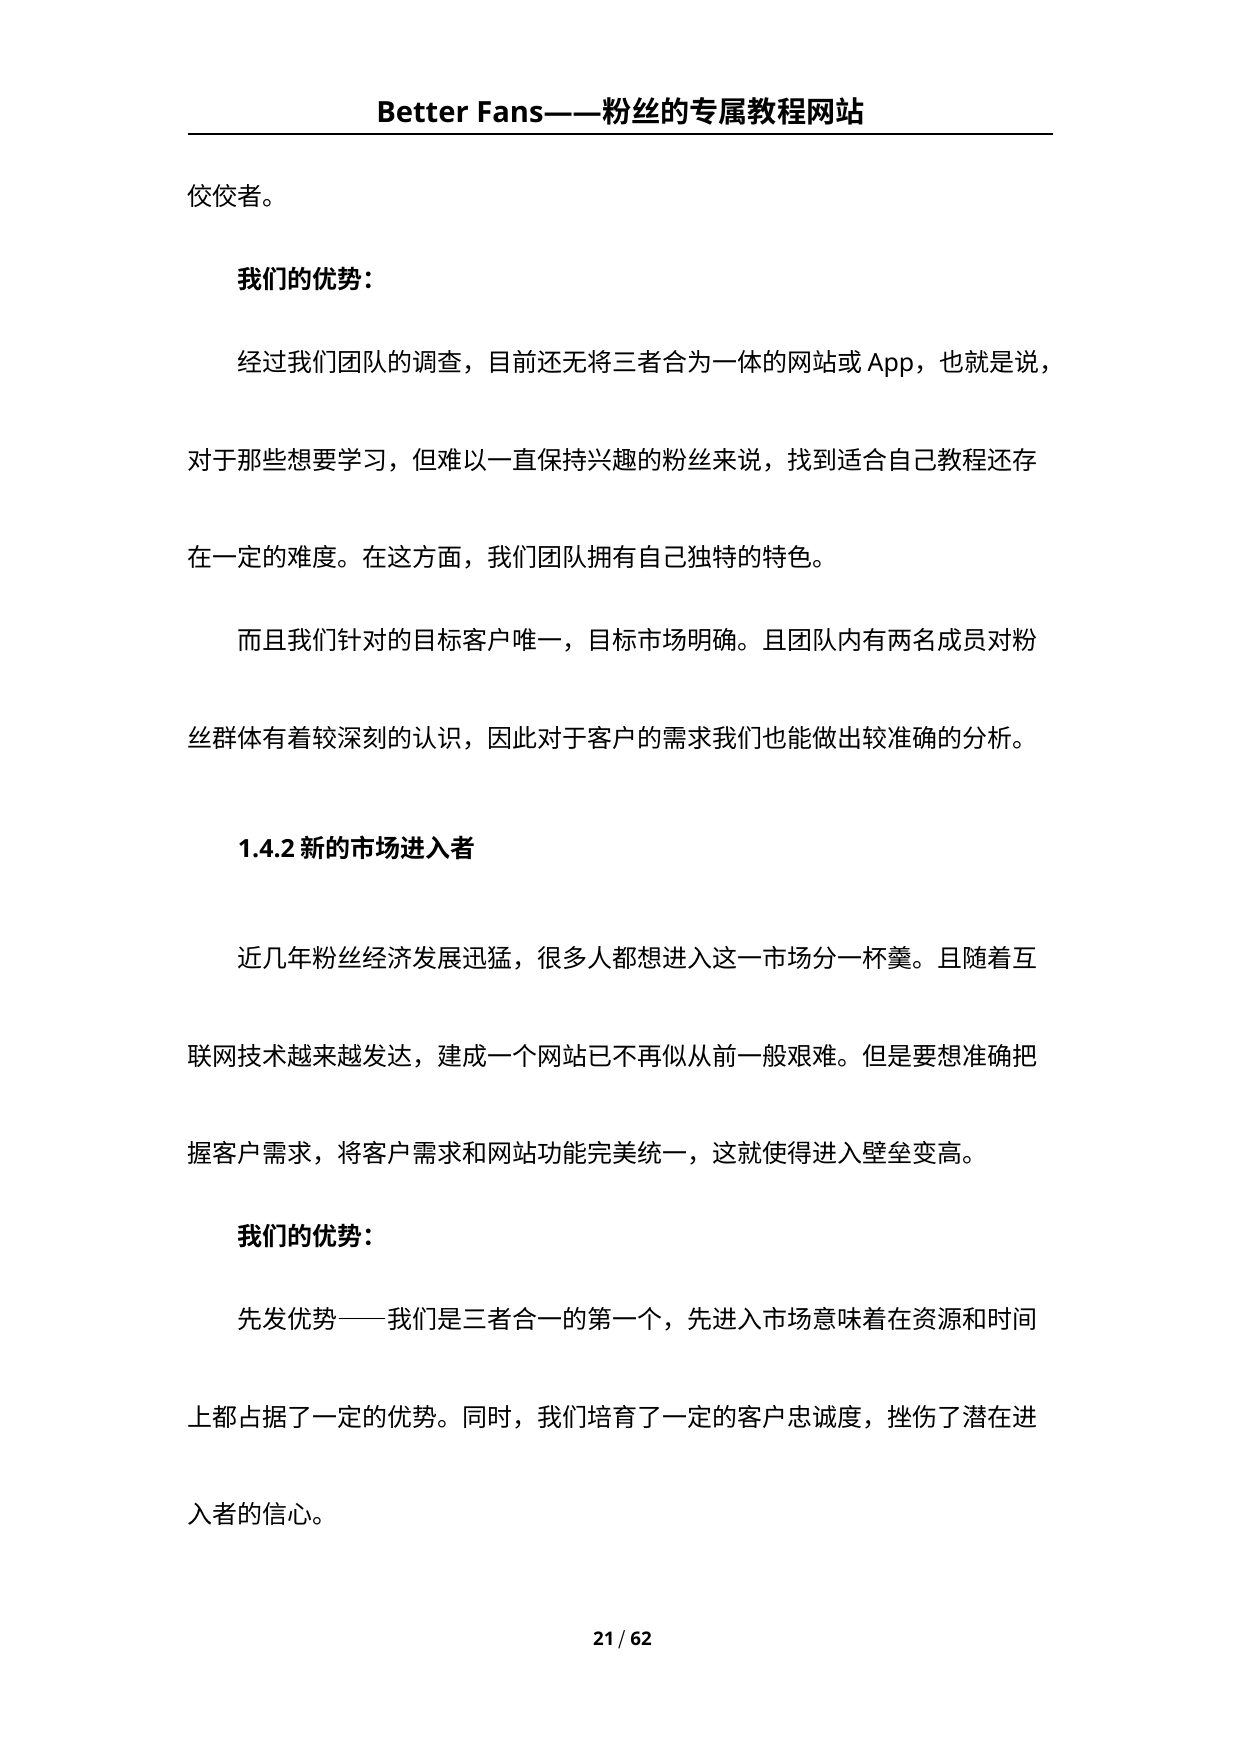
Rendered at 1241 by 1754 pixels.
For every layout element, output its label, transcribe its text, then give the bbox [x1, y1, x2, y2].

text 我们的优势： [187, 245, 1053, 310]
text 先发优势——我们是三者合一的第一个，先进入市场意味着在资源和时间上都占据了一定的优势。同时，我们培育了一定的客户忠诚度，挫伤了潜在进入者的信心。 [187, 1286, 1053, 1546]
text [187, 162, 1053, 227]
text 近几年粉丝经济发展迅猛，很多人都想进入这一市场分一杯羹。且随着互联网技术越来越发达，建成一个网站已不再似从前一般艰难。但是要想准确把握客户需求，将客户需求和网站功能完美统一，这就使得进入壁垒变高。 [187, 924, 1053, 1184]
text 经过我们团队的调查，目前还无将三者合为一体的网站或App，也就是说，对于那些想要学习，但难以一直保持兴趣的粉丝来说，找到适合自己教程还存在一定的难度。在这方面，我们团队拥有自己独特的特色。 [187, 328, 1053, 588]
text 而且我们针对的目标客户唯一，目标市场明确。且团队内有两名成员对粉丝群体有着较深刻的认识，因此对于客户的需求我们也能做出较准确的分析。 [187, 606, 1053, 769]
text 我们的优势： [187, 1202, 1053, 1267]
subtitle 1.4.2新的市场进入者 [187, 814, 1053, 879]
